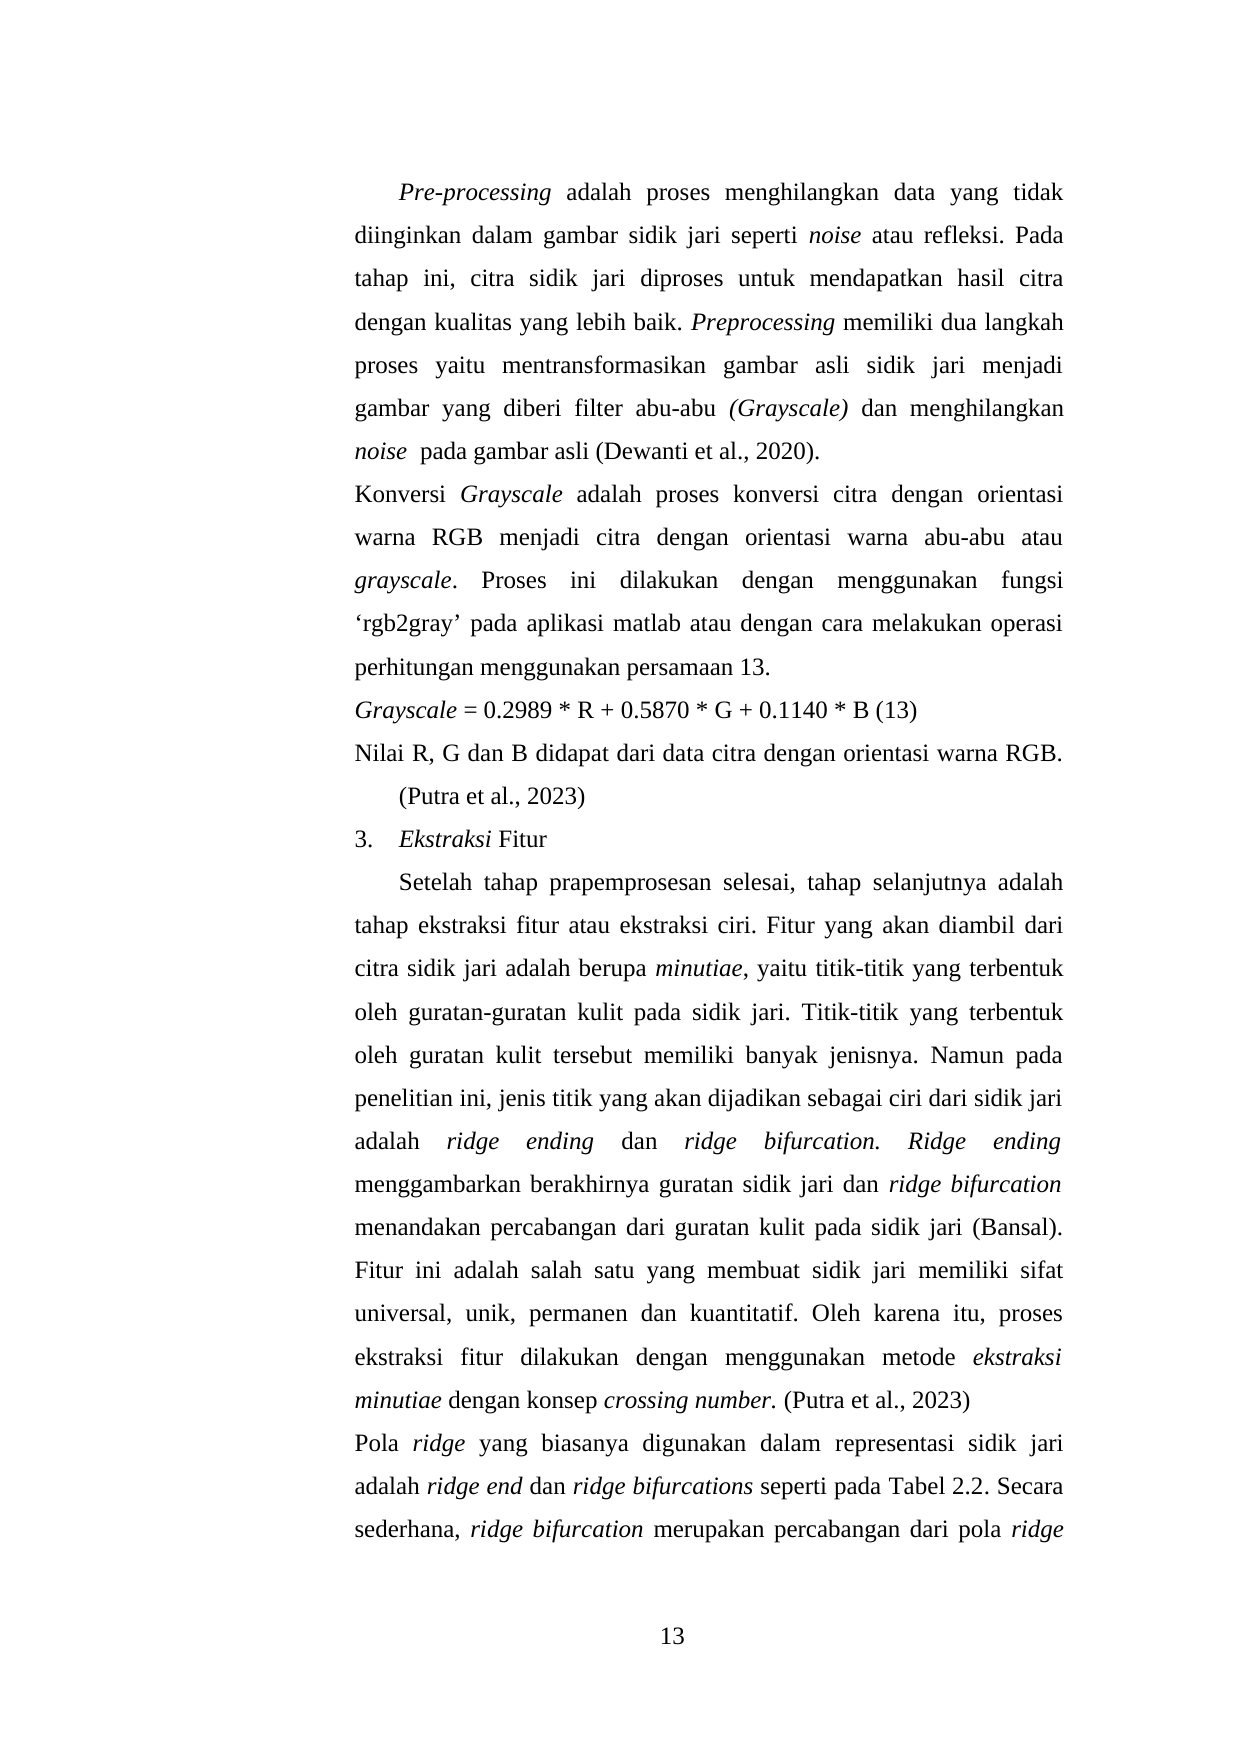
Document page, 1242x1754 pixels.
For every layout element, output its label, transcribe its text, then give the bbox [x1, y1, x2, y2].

list Grayscale = 0.2989 * R + 0.5870 * G + 0.1140 * B (13) [354, 695, 1064, 723]
list Nilai R, G dan B didapat dari data citra dengan orientasi warna RGB. (Putra et al., 2023) [354, 738, 1064, 810]
list Konversi Grayscale adalah proses konversi citra dengan orientasi warna RGB menjadi citra dengan orientasi warna abu-abu atau grayscale. Proses ini dilakukan dengan menggunakan fungsi ‘rgb2gray’ pada aplikasi matlab atau dengan cara melakukan operasi perhitungan menggunakan persamaan 13. [354, 479, 1064, 680]
list Ekstraksi Fitur [354, 824, 1064, 853]
list Pre-processing adalah proses menghilangkan data yang tidak diinginkan dalam gambar sidik jari seperti noise atau refleksi. Pada tahap ini, citra sidik jari diproses untuk mendapatkan hasil citra dengan kualitas yang lebih baik. Preprocessing memiliki dua langkah proses yaitu mentransformasikan gambar asli sidik jari menjadi gambar yang diberi filter abu-abu (Grayscale) dan menghilangkan noise pada gambar asli (Dewanti et al., 2020). [354, 177, 1064, 465]
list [354, 1428, 1064, 1543]
list Setelah tahap prapemprosesan selesai, tahap selanjutnya adalah tahap ekstraksi fitur atau ekstraksi ciri. Fitur yang akan diambil dari citra sidik jari adalah berupa minutiae, yaitu titik-titik yang terbentuk oleh guratan-guratan kulit pada sidik jari. Titik-titik yang terbentuk oleh guratan kulit tersebut memiliki banyak jenisnya. Namun pada penelitian ini, jenis titik yang akan dijadikan sebagai ciri dari sidik jari adalah ridge ending dan ridge bifurcation. Ridge ending menggambarkan berakhirnya guratan sidik jari dan ridge bifurcation menandakan percabangan dari guratan kulit pada sidik jari (Bansal). Fitur ini adalah salah satu yang membuat sidik jari memiliki sifat universal, unik, permanen dan kuantitatif. Oleh karena itu, proses ekstraksi fitur dilakukan dengan menggunakan metode ekstraksi minutiae dengan konsep crossing number. (Putra et al., 2023) [354, 867, 1064, 1413]
